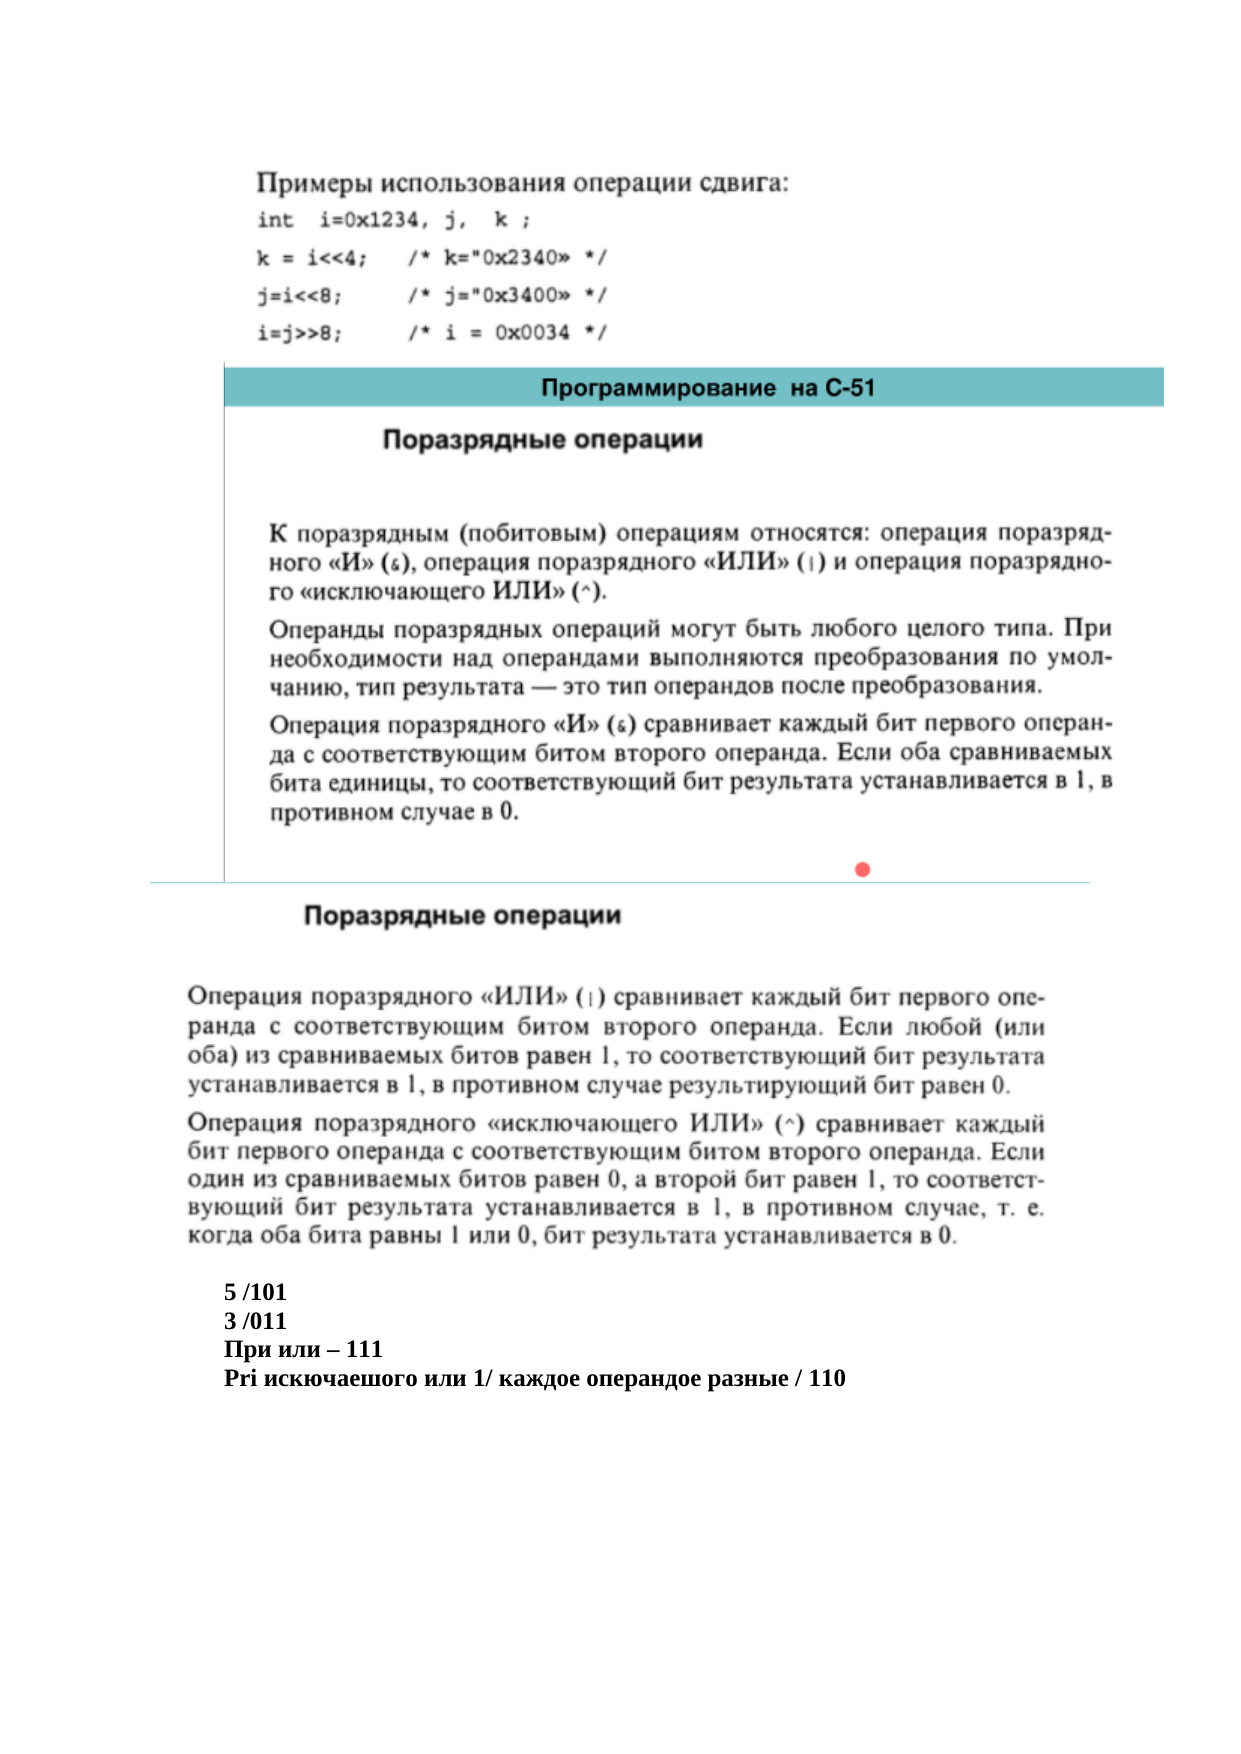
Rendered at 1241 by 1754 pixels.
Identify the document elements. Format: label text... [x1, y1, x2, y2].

text 5 /101 [150, 1277, 1090, 1306]
text 3 /011 [150, 1306, 1090, 1334]
picture [150, 150, 1164, 1277]
text Pri искючаешого или 1/ каждое операндое разные / 110 [150, 1363, 1090, 1392]
text При или – 111 [150, 1334, 1090, 1363]
